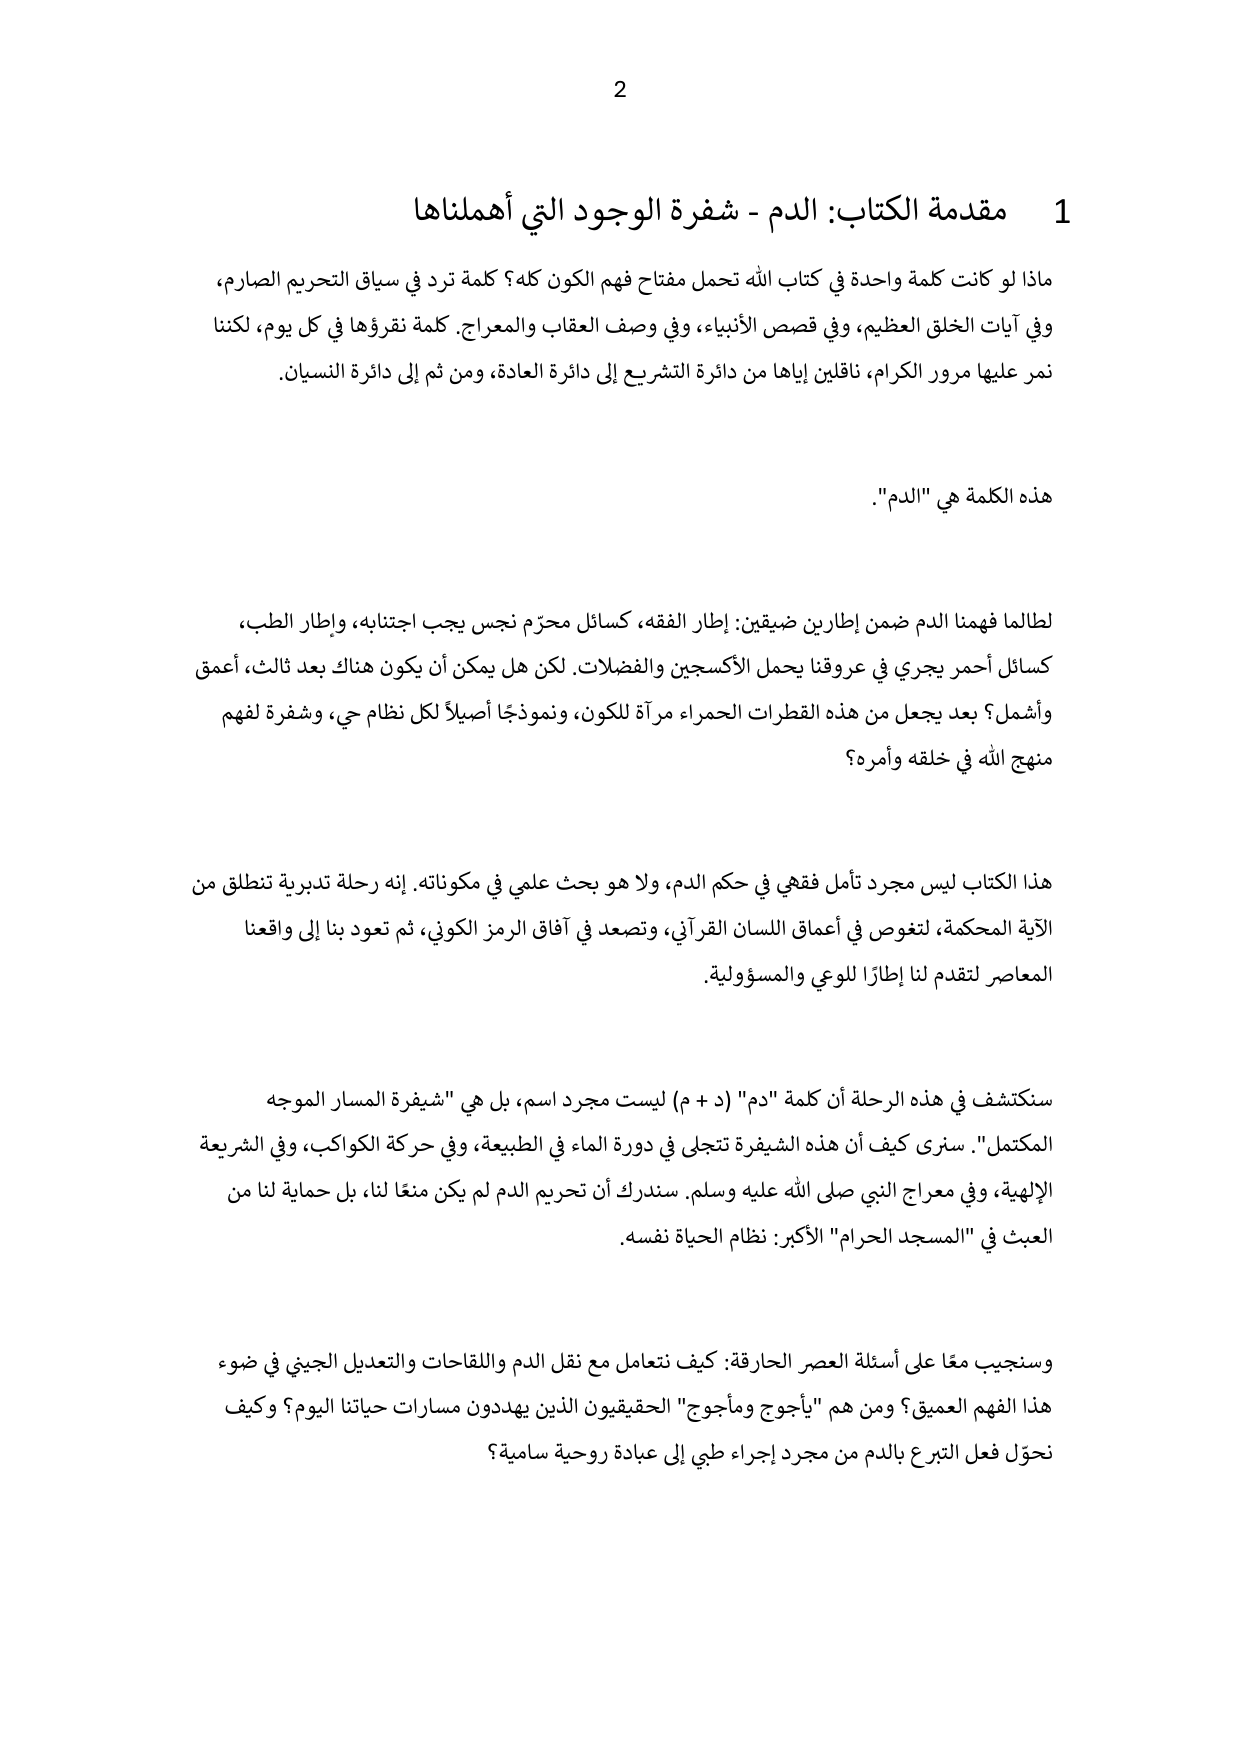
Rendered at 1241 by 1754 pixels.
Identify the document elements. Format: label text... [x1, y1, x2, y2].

text هذه الكلمة هي "الدم". [187, 481, 1053, 511]
subtitle مقدمة الكتاب: الدم - شفرة الوجود التي أهملناها [187, 187, 1053, 233]
text لطالما فهمنا الدم ضمن إطارين ضيقين: إطار الفقه، كسائل محرّم نجس يجب اجتنابه، وإطار الطب، كسائل أحمر يجري في عروقنا يحمل الأكسجين والفضلات. لكن هل يمكن أن يكون هناك بعد ثالث، أعمق وأشمل؟ بعد يجعل من هذه القطرات الحمراء مرآة للكون، ونموذجًا أصيلاً لكل نظام حي، وشفرة لفهم منهج الله في خلقه وأمره؟ [187, 606, 1053, 773]
text ماذا لو كانت كلمة واحدة في كتاب الله تحمل مفتاح فهم الكون كله؟ كلمة ترد في سياق التحريم الصارم، وفي آيات الخلق العظيم، وفي قصص الأنبياء، وفي وصف العقاب والمعراج. كلمة نقرؤها في كل يوم، لكننا نمر عليها مرور الكرام، ناقلين إياها من دائرة التشريع إلى دائرة العادة، ومن ثم إلى دائرة النسيان. [187, 264, 1053, 387]
text سنكتشف في هذه الرحلة أن كلمة "دم" (د + م) ليست مجرد اسم، بل هي "شيفرة المسار الموجه المكتمل". سنرى كيف أن هذه الشيفرة تتجلى في دورة الماء في الطبيعة، وفي حركة الكواكب، وفي الشريعة الإلهية، وفي معراج النبي صلى الله عليه وسلم. سندرك أن تحريم الدم لم يكن منعًا لنا، بل حماية لنا من العبث في "المسجد الحرام" الأكبر: نظام الحياة نفسه. [187, 1084, 1053, 1252]
text هذا الكتاب ليس مجرد تأمل فقهي في حكم الدم، ولا هو بحث علمي في مكوناته. إنه رحلة تدبرية تنطلق من الآية المحكمة، لتغوص في أعماق اللسان القرآني، وتصعد في آفاق الرمز الكوني، ثم تعود بنا إلى واقعنا المعاصر لتقدم لنا إطارًا للوعي والمسؤولية. [187, 868, 1053, 989]
text وسنجيب معًا على أسئلة العصر الحارقة: كيف نتعامل مع نقل الدم واللقاحات والتعديل الجيني في ضوء هذا الفهم العميق؟ ومن هم "يأجوج ومأجوج" الحقيقيون الذين يهددون مسارات حياتنا اليوم؟ وكيف نحوّل فعل التبرع بالدم من مجرد إجراء طبي إلى عبادة روحية سامية؟ [187, 1346, 1053, 1468]
